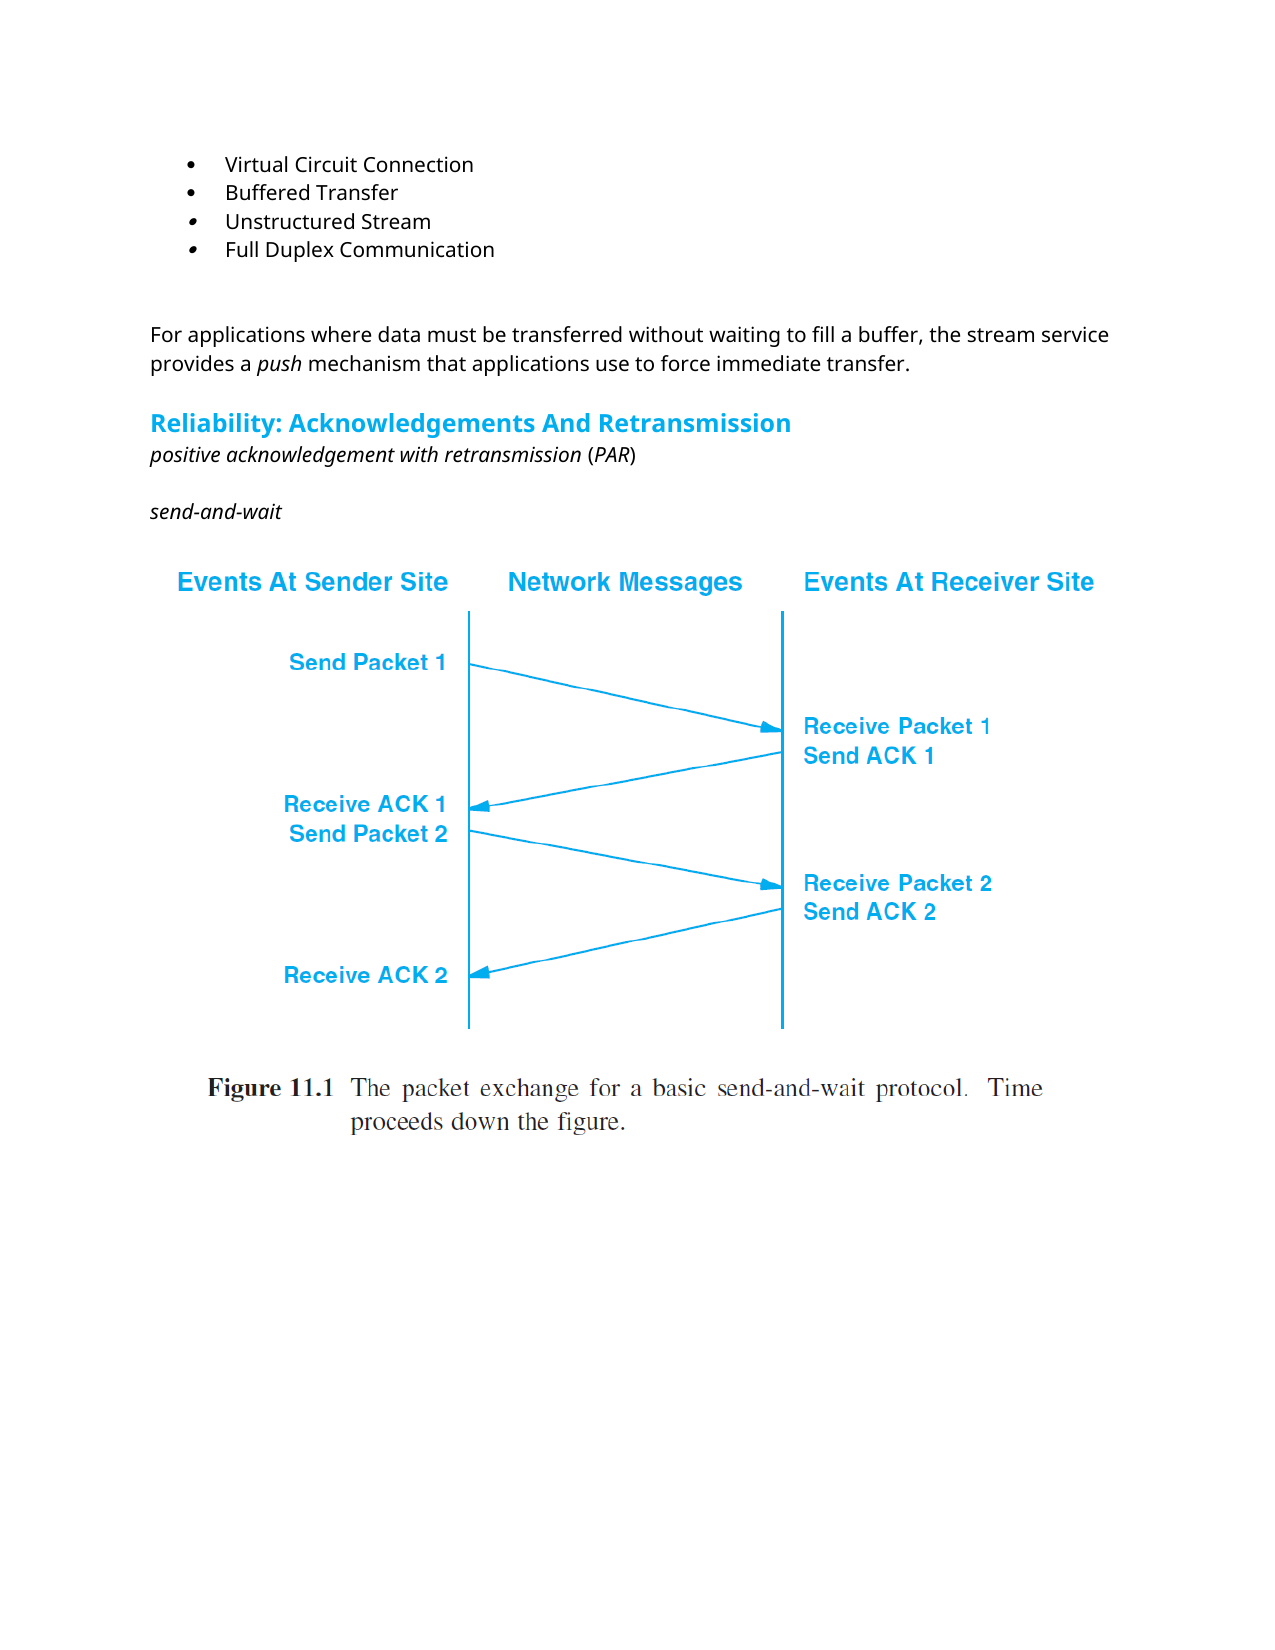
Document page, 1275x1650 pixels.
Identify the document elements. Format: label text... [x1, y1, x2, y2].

list Buffered Transfer [187, 178, 1125, 207]
list Virtual Circuit Connection [187, 150, 1125, 178]
text send-and-wait [150, 497, 1125, 525]
text positive acknowledgement with retransmission (PAR) [150, 440, 1125, 468]
text Reliability: Acknowledgements And Retransmission [150, 406, 1125, 440]
text For applications where data must be transferred without waiting to fill a buffer, the stream service provides a push mechanism that applications use to force immediate transfer. [150, 321, 1125, 377]
list Unstructured Stream [187, 207, 1125, 235]
list Full Duplex Communication [187, 235, 1125, 264]
